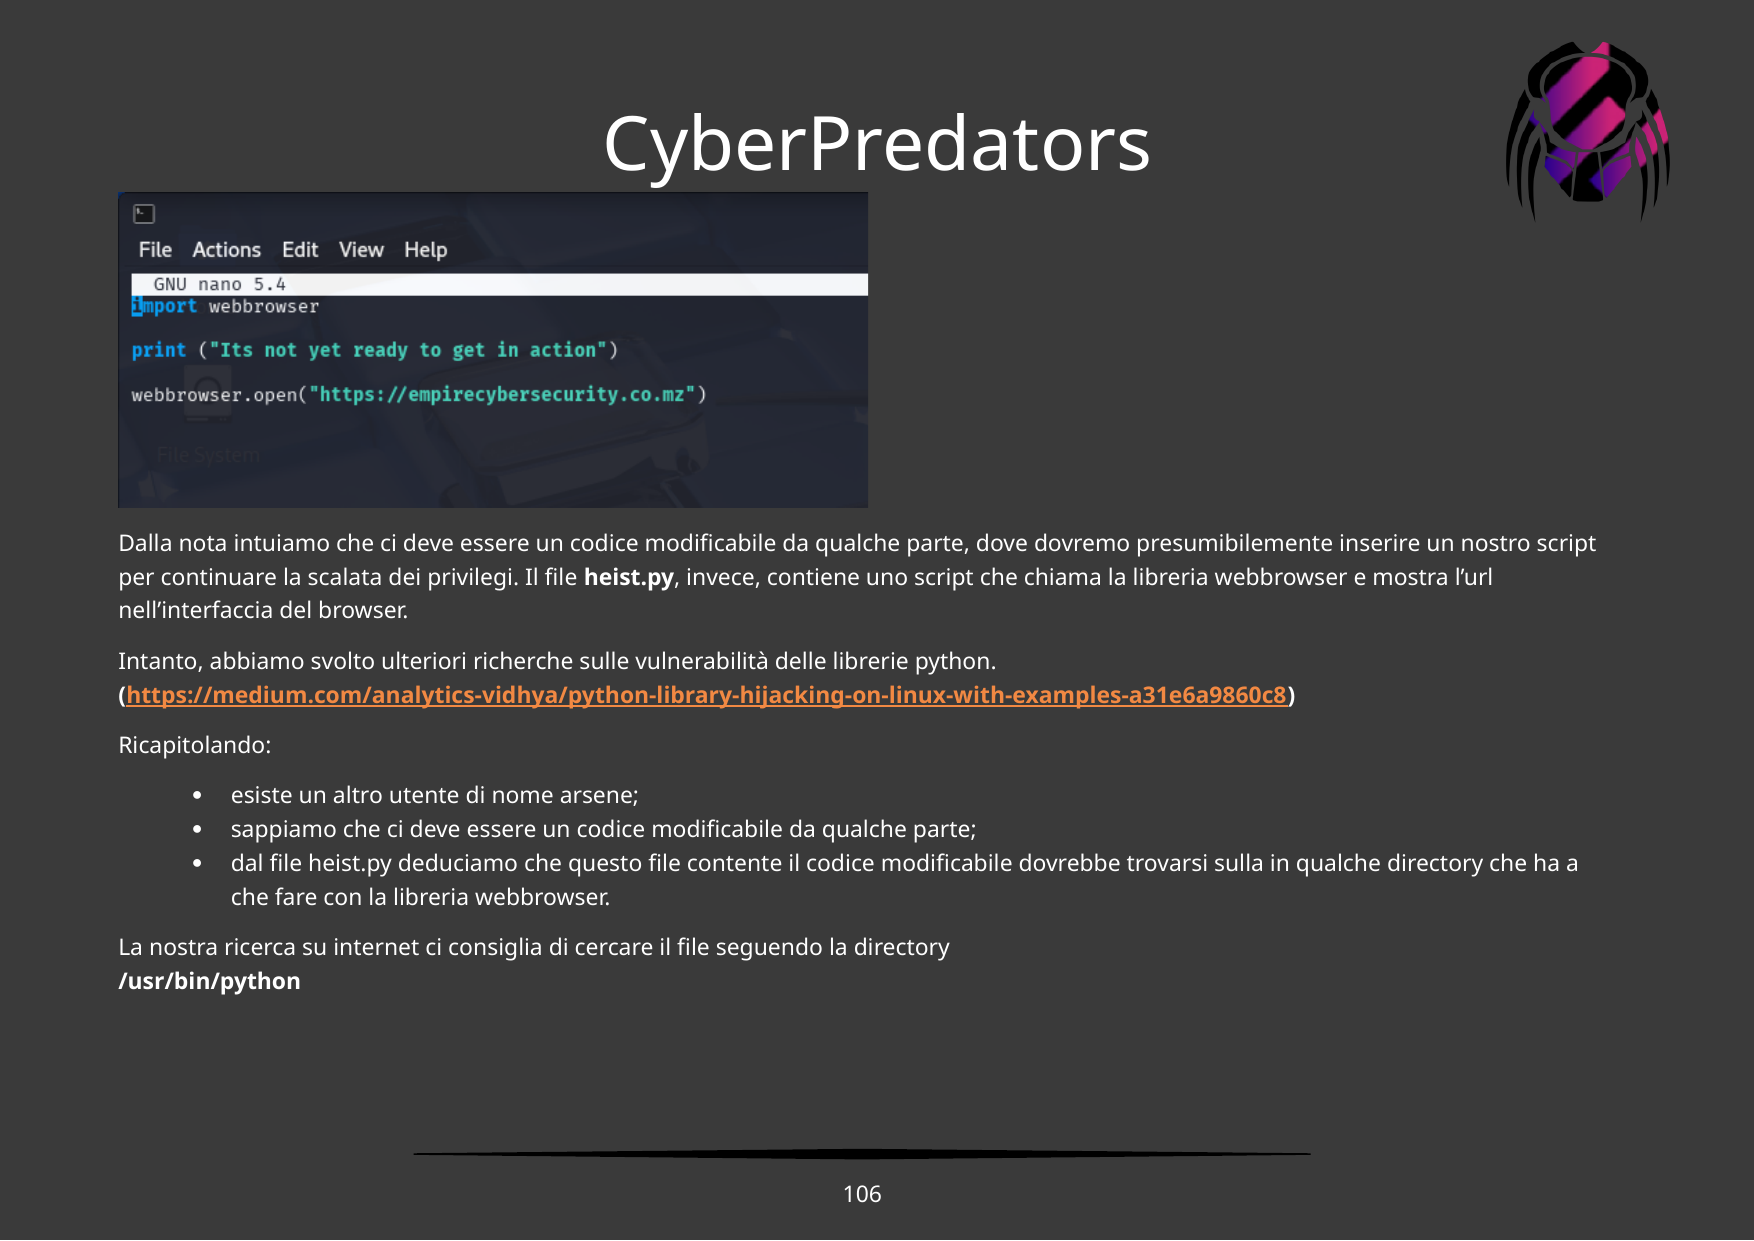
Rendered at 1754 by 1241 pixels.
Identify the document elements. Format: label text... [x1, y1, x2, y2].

list sappiamo che ci deve essere un codice modificabile da qualche parte; [193, 813, 1606, 844]
picture [1496, 40, 1679, 224]
text La nostra ricerca su internet ci consiglia di cercare il file seguendo la directory /usr/bin/python [118, 931, 1606, 996]
text Ricapitolando: [118, 729, 1606, 760]
list dal file heist.py deduciamo che questo file contente il codice modificabile dovrebbe trovarsi sulla in qualche directory che ha a che fare con la libreria webbrowser. [193, 847, 1606, 912]
picture [118, 192, 869, 508]
text Dalla nota intuiamo che ci deve essere un codice modificabile da qualche parte, dove dovremo presumibilemente inserire un nostro script per continuare la scalata dei privilegi. Il file heist.py, invece, contiene uno script che chiama la libreria webbrowser e mostra l’url nell’interfaccia del browser. [118, 527, 1606, 626]
list esiste un altro utente di nome arsene; [193, 779, 1606, 811]
text Intanto, abbiamo svolto ulteriori richerche sulle vulnerabilità delle librerie python. (https://medium.com/analytics-vidhya/python-library-hijacking-on-linux-with-examples-a31e6a9860c8) [118, 645, 1606, 710]
